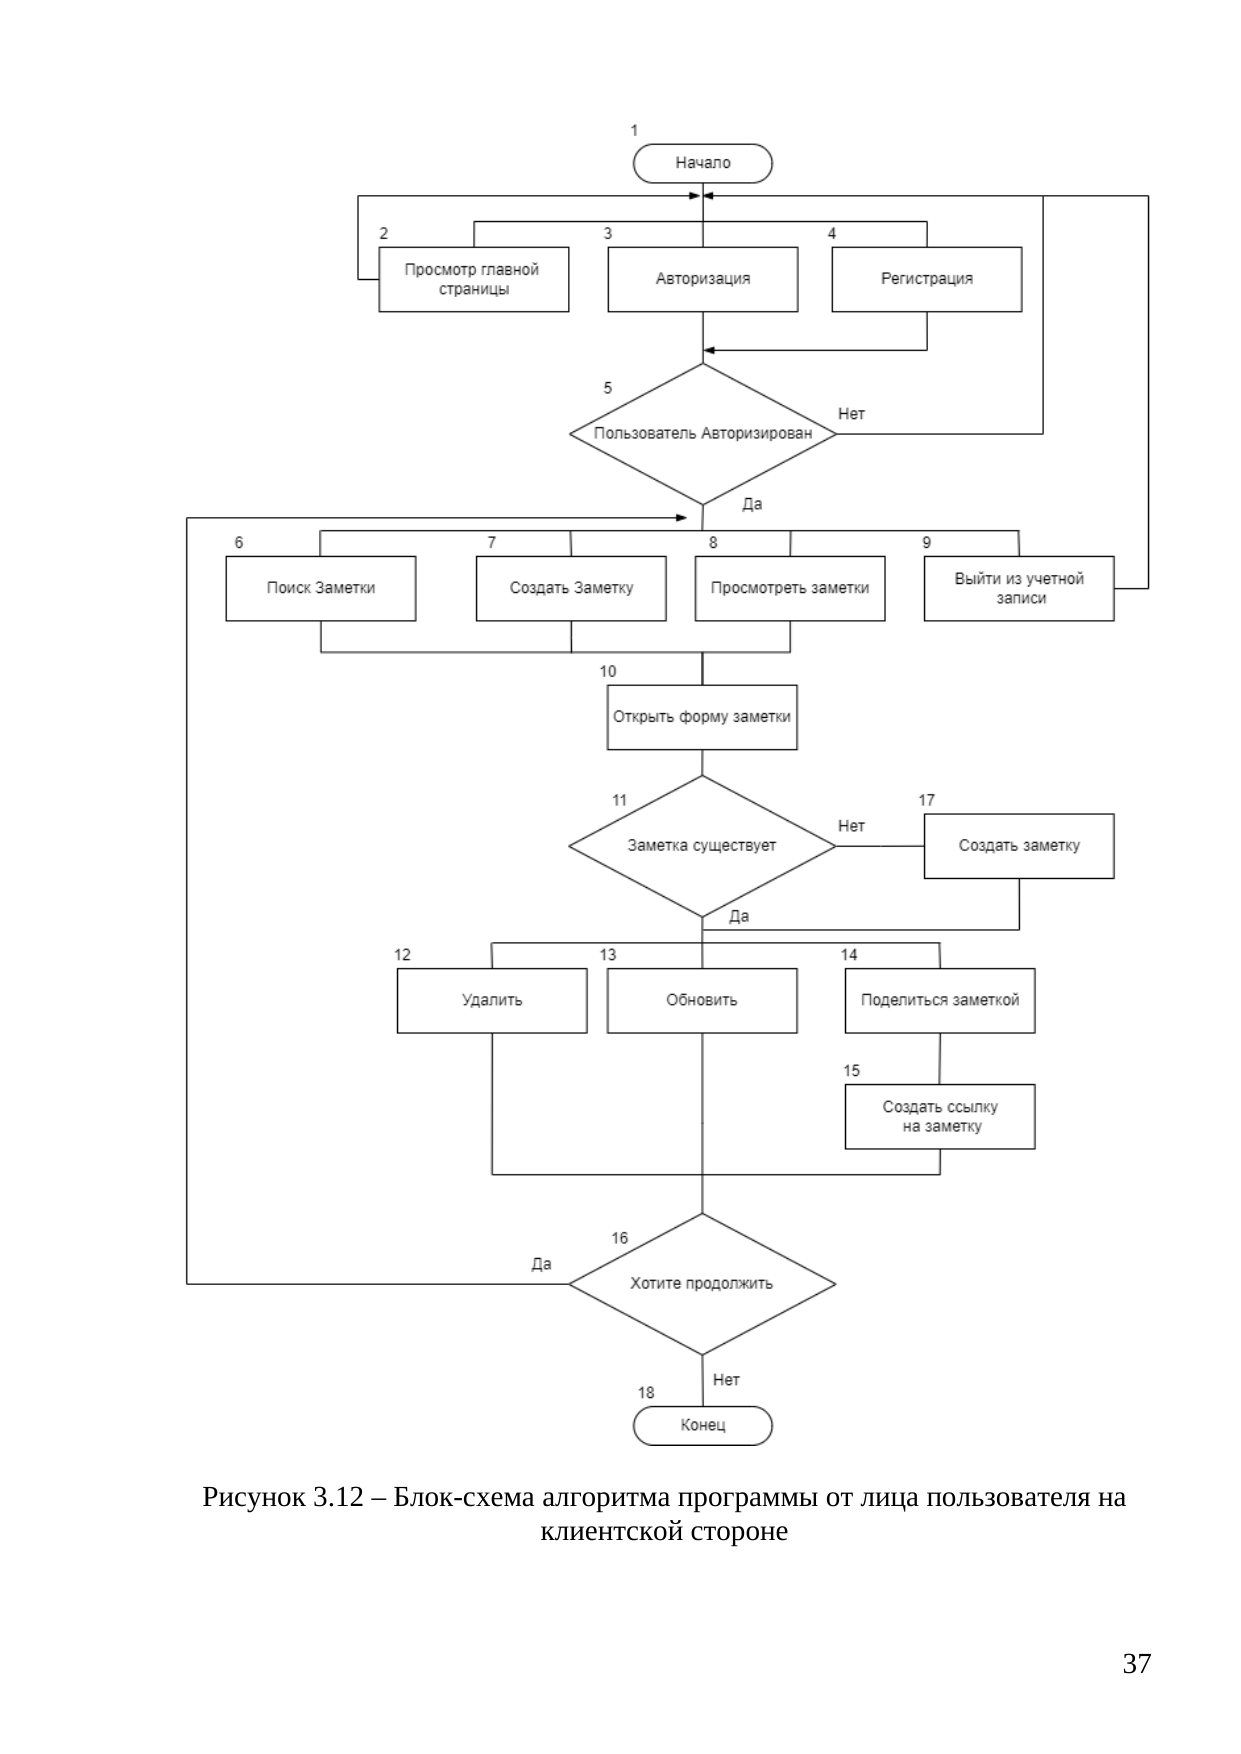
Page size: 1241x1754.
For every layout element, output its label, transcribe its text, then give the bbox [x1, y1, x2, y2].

picture [177, 118, 1152, 1446]
text Рисунок 3.12 – Блок-схема алгоритма программы от лица пользователя на клиентской стороне [177, 1479, 1152, 1546]
